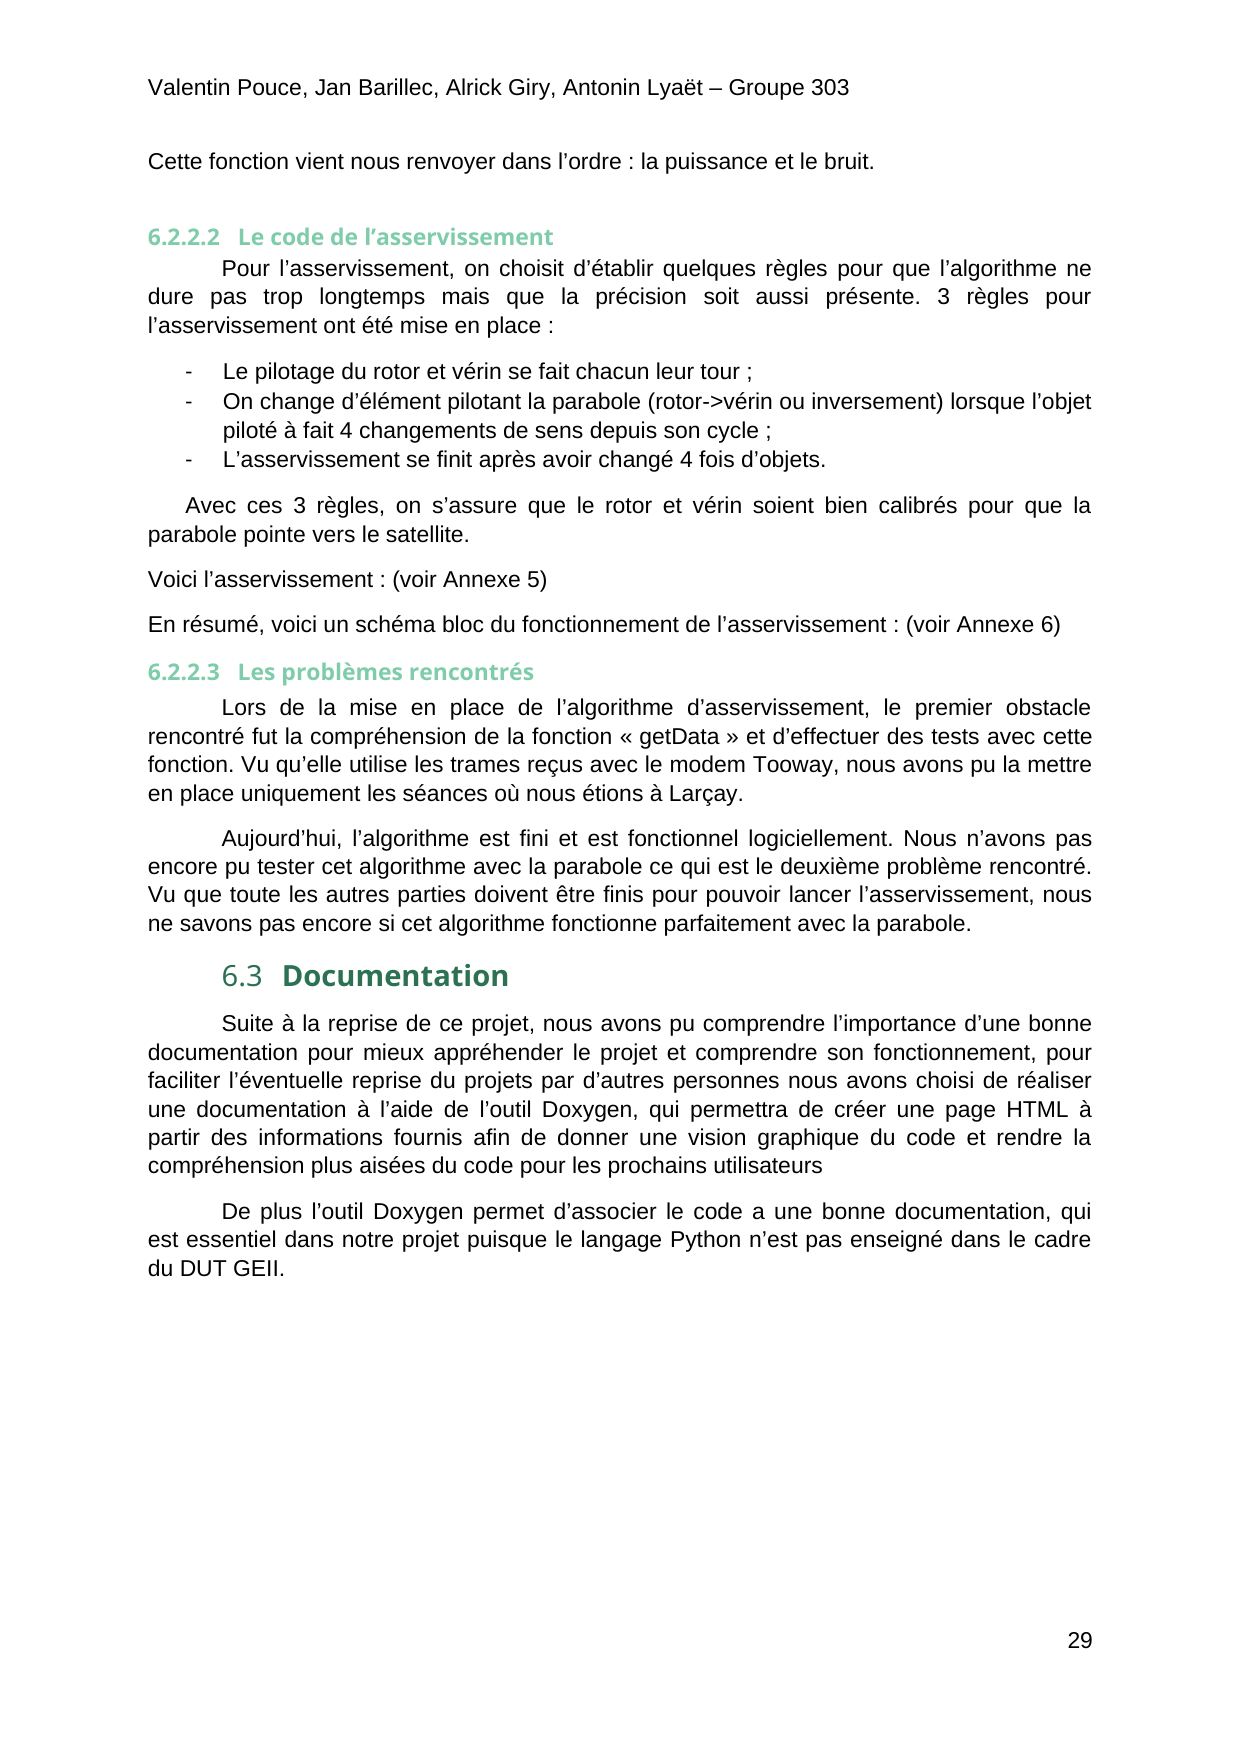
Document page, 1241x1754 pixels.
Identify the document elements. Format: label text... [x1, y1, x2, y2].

text Cette fonction vient nous renvoyer dans l’ordre : la puissance et le bruit. [148, 148, 1093, 174]
text En résumé, voici un schéma bloc du fonctionnement de l’asservissement : (voir Annexe 6) [148, 611, 1093, 637]
list Le pilotage du rotor et vérin se fait chacun leur tour ; [185, 357, 1093, 385]
text Lors de la mise en place de l’algorithme d’asservissement, le premier obstacle rencontré fut la compréhension de la fonction « getData » et d’effectuer des tests avec cette fonction. Vu qu’elle utilise les trames reçus avec le modem Tooway, nous avons pu la mettre en place uniquement les séances où nous étions à Larçay. [148, 694, 1093, 806]
text Voici l’asservissement : (voir Annexe 5) [148, 566, 1093, 592]
list On change d’élément pilotant la parabole (rotor->vérin ou inversement) lorsque l’objet piloté à fait 4 changements de sens depuis son cycle ; [185, 387, 1093, 443]
subtitle Documentation [221, 955, 1093, 995]
text Pour l’asservissement, on choisit d’établir quelques règles pour que l’algorithme ne dure pas trop longtemps mais que la précision soit aussi présente. 3 règles pour l’asservissement ont été mise en place : [148, 255, 1093, 338]
text De plus l’outil Doxygen permet d’associer le code a une bonne documentation, qui est essentiel dans notre projet puisque le langage Python n’est pas enseigné dans le cadre du DUT GEII. [148, 1198, 1093, 1281]
subtitle Les problèmes rencontrés [148, 656, 1093, 687]
text Suite à la reprise de ce projet, nous avons pu comprendre l’importance d’une bonne documentation pour mieux appréhender le projet et comprendre son fonctionnement, pour faciliter l’éventuelle reprise du projets par d’autres personnes nous avons choisi de réaliser une documentation à l’aide de l’outil Doxygen, qui permettra de créer une page HTML à partir des informations fournis afin de donner une vision graphique du code et rendre la compréhension plus aisées du code pour les prochains utilisateurs [148, 1010, 1093, 1179]
list L’asservissement se finit après avoir changé 4 fois d’objets. [185, 446, 1093, 474]
text Avec ces 3 règles, on s’assure que le rotor et vérin soient bien calibrés pour que la parabole pointe vers le satellite. [148, 492, 1093, 547]
text Aujourd’hui, l’algorithme est fini et est fonctionnel logiciellement. Nous n’avons pas encore pu tester cet algorithme avec la parabole ce qui est le deuxième problème rencontré. Vu que toute les autres parties doivent être finis pour pouvoir lancer l’asservissement, nous ne savons pas encore si cet algorithme fonctionne parfaitement avec la parabole. [148, 824, 1093, 936]
subtitle Le code de l’asservissement [148, 221, 1093, 252]
